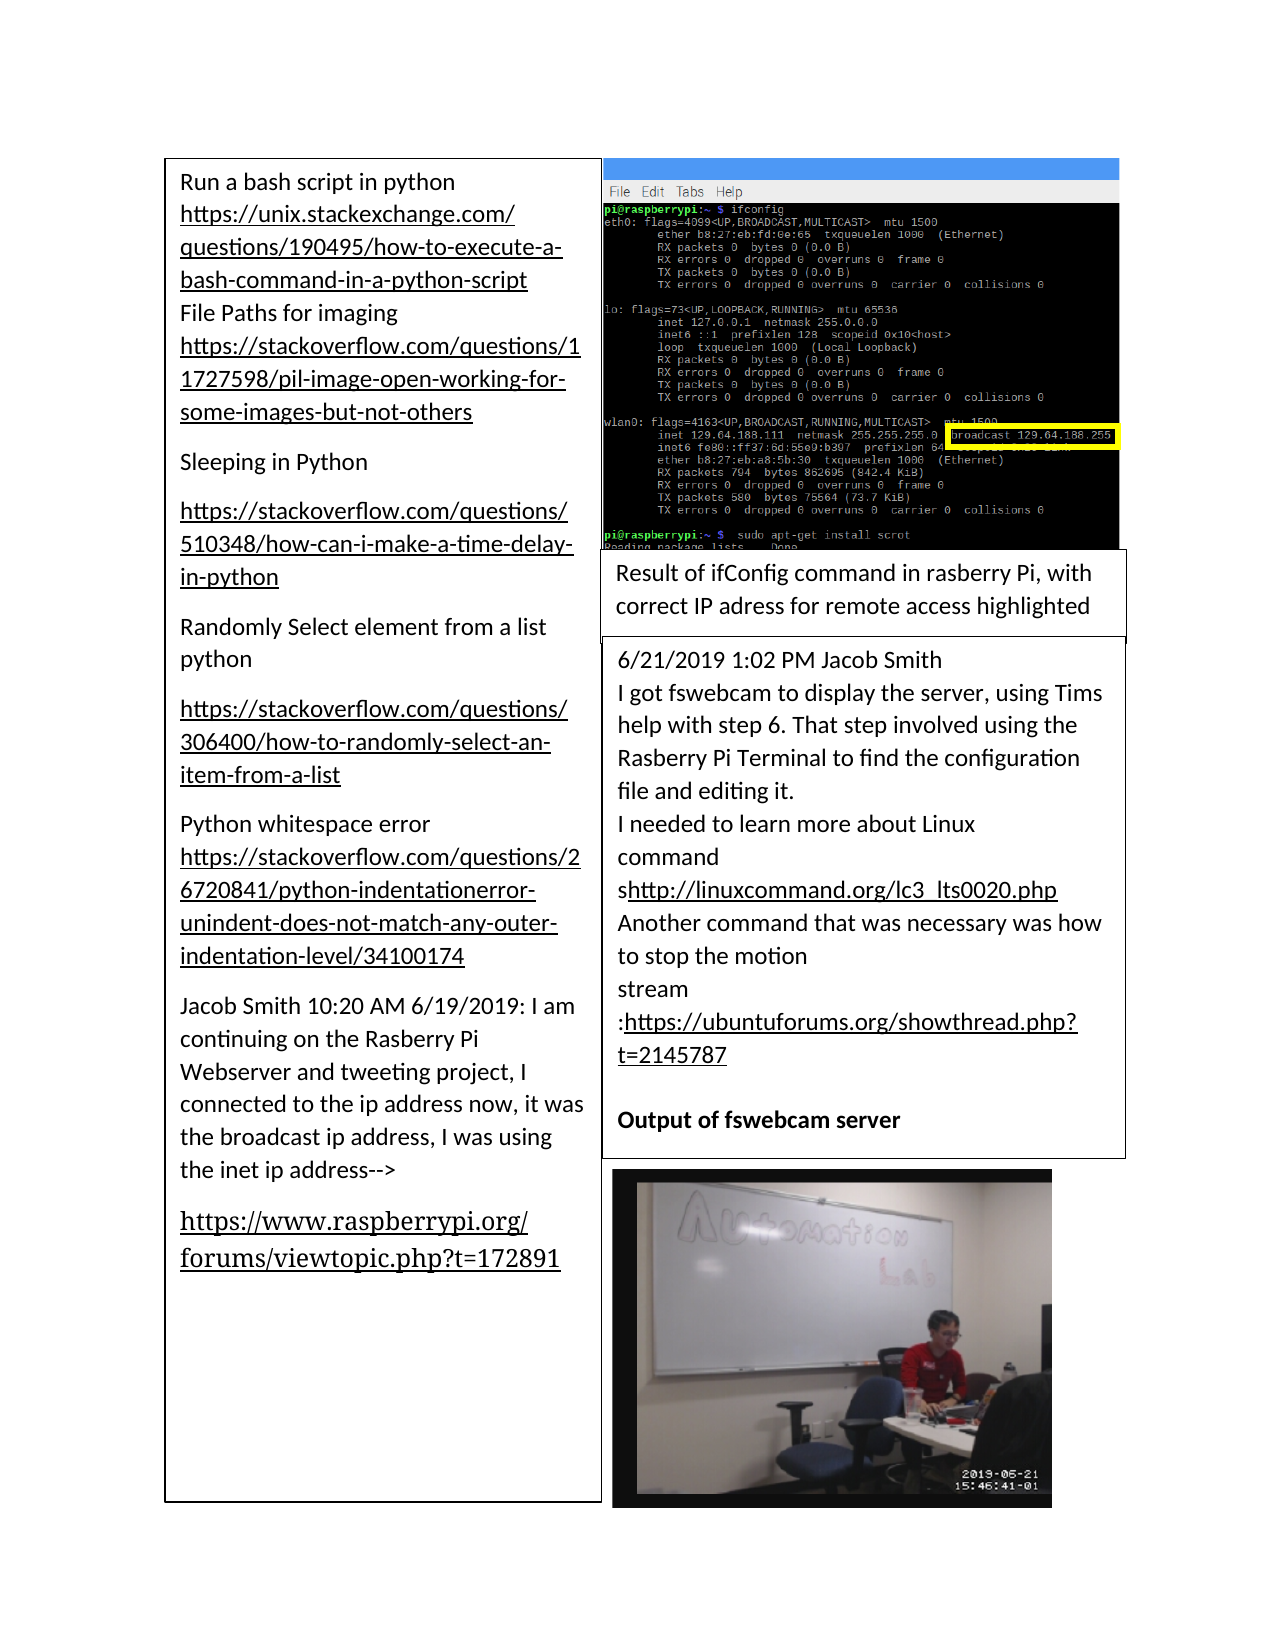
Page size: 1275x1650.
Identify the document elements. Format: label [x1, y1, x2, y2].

picture [612, 1169, 1052, 1508]
picture [603, 158, 1120, 549]
picture [951, 429, 1115, 444]
